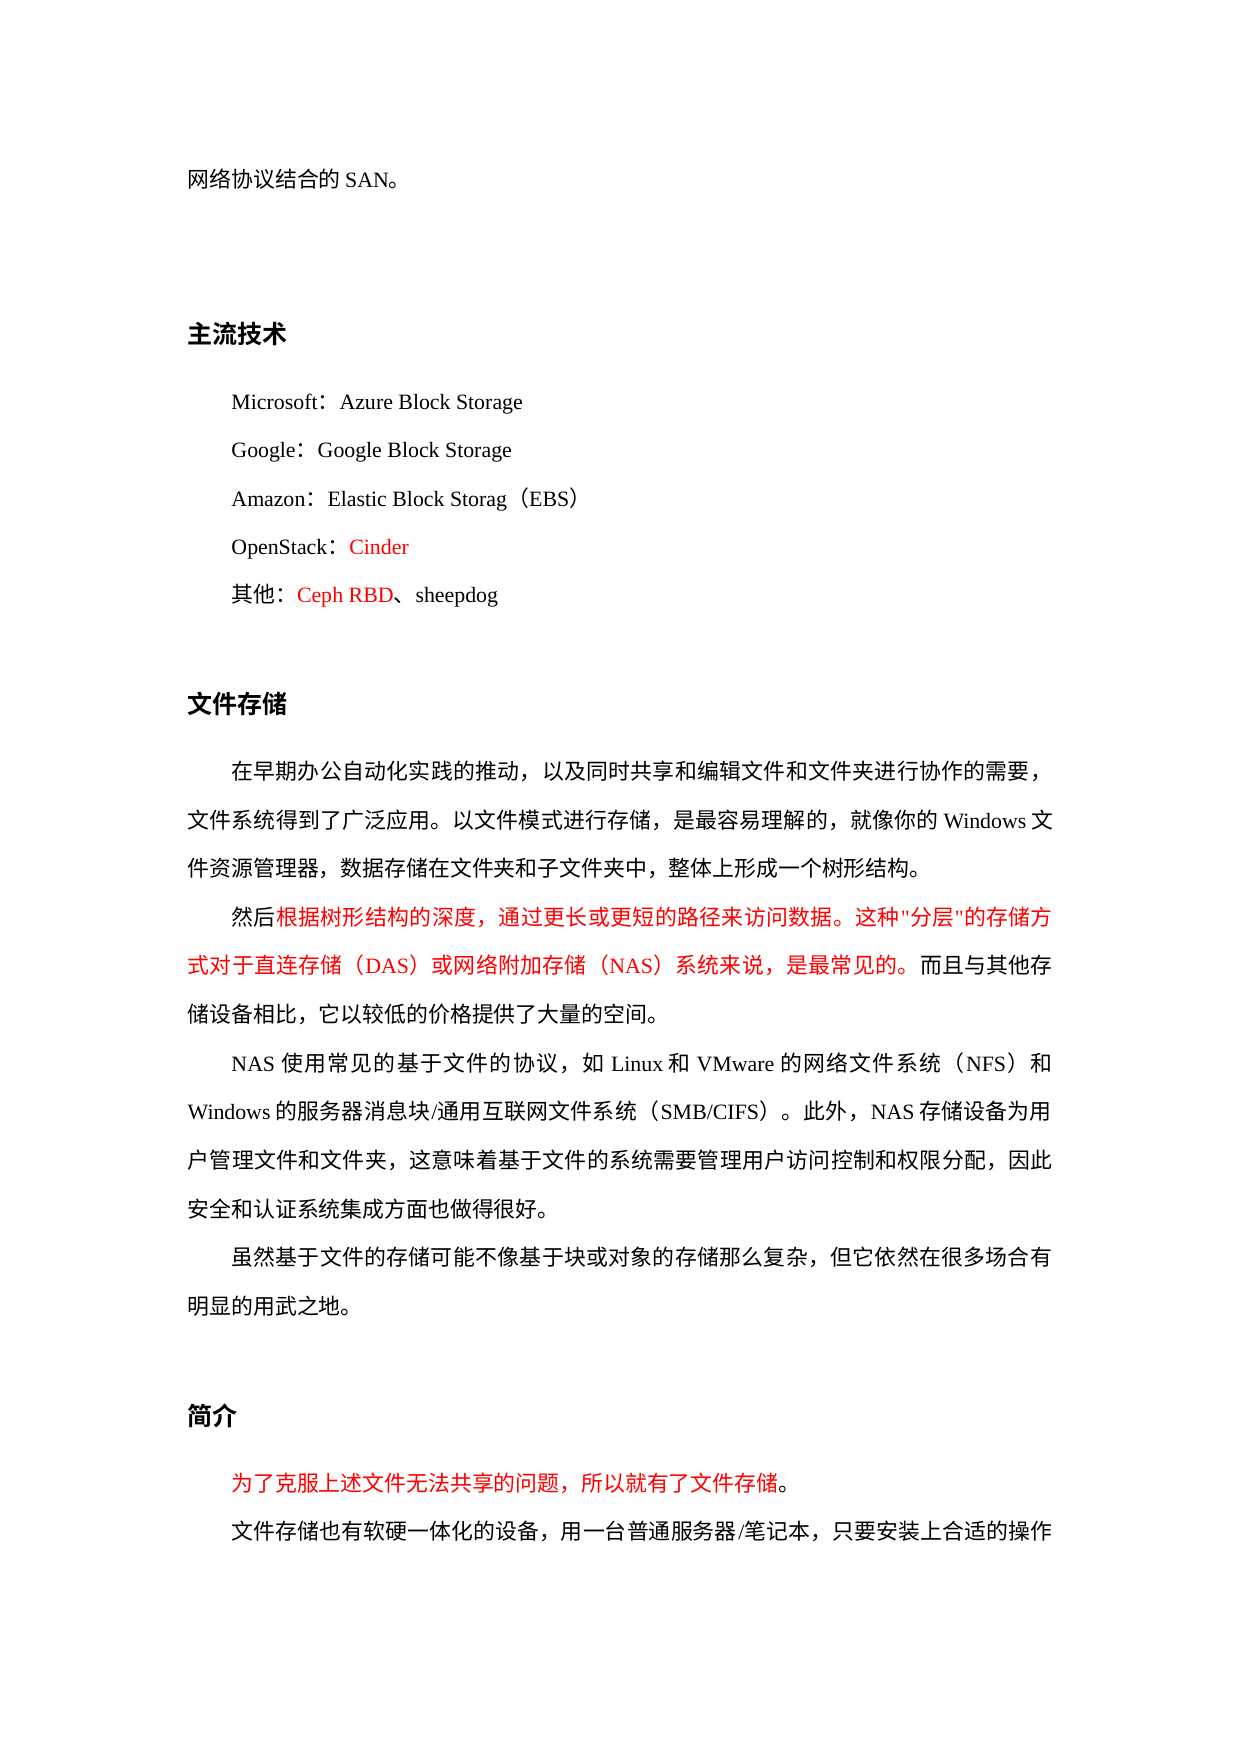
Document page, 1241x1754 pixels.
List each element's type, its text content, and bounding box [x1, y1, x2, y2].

subtitle 文件存储 [187, 670, 1053, 735]
text Amazon：Elastic Block Storag（EBS） [187, 480, 1053, 513]
text 在早期办公自动化实践的推动，以及同时共享和编辑文件和文件夹进行协作的需要，文件系统得到了广泛应用。以文件模式进行存储，是最容易理解的，就像你的Windows文件资源管理器，数据存储在文件夹和子文件夹中，整体上形成一个树形结构。 [187, 753, 1053, 883]
text Google：Google Block Storage [187, 432, 1053, 464]
text 为了克服上述文件无法共享的问题，所以就有了文件存储。 [187, 1465, 1053, 1498]
text 虽然基于文件的存储可能不像基于块或对象的存储那么复杂，但它依然在很多场合有明显的用武之地。 [187, 1240, 1053, 1321]
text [187, 1513, 1053, 1546]
text NAS使用常见的基于文件的协议，如Linux和VMware的网络文件系统（NFS）和Windows的服务器消息块/通用互联网文件系统（SMB/CIFS）。此外，NAS存储设备为用户管理文件和文件夹，这意味着基于文件的系统需要管理用户访问控制和权限分配，因此安全和认证系统集成方面也做得很好。 [187, 1045, 1053, 1224]
text Microsoft：Azure Block Storage [187, 384, 1053, 416]
text OpenStack：Cinder [187, 529, 1053, 561]
text 其他：Ceph RBD、sheepdog [187, 577, 1053, 609]
subtitle 主流技术 [187, 301, 1053, 366]
subtitle 简介 [187, 1382, 1053, 1447]
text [187, 162, 1053, 194]
text 然后根据树形结构的深度，通过更长或更短的路径来访问数据。这种"分层"的存储方式对于直连存储（DAS）或网络附加存储（NAS）系统来说，是最常见的。而且与其他存储设备相比，它以较低的价格提供了大量的空间。 [187, 899, 1053, 1029]
